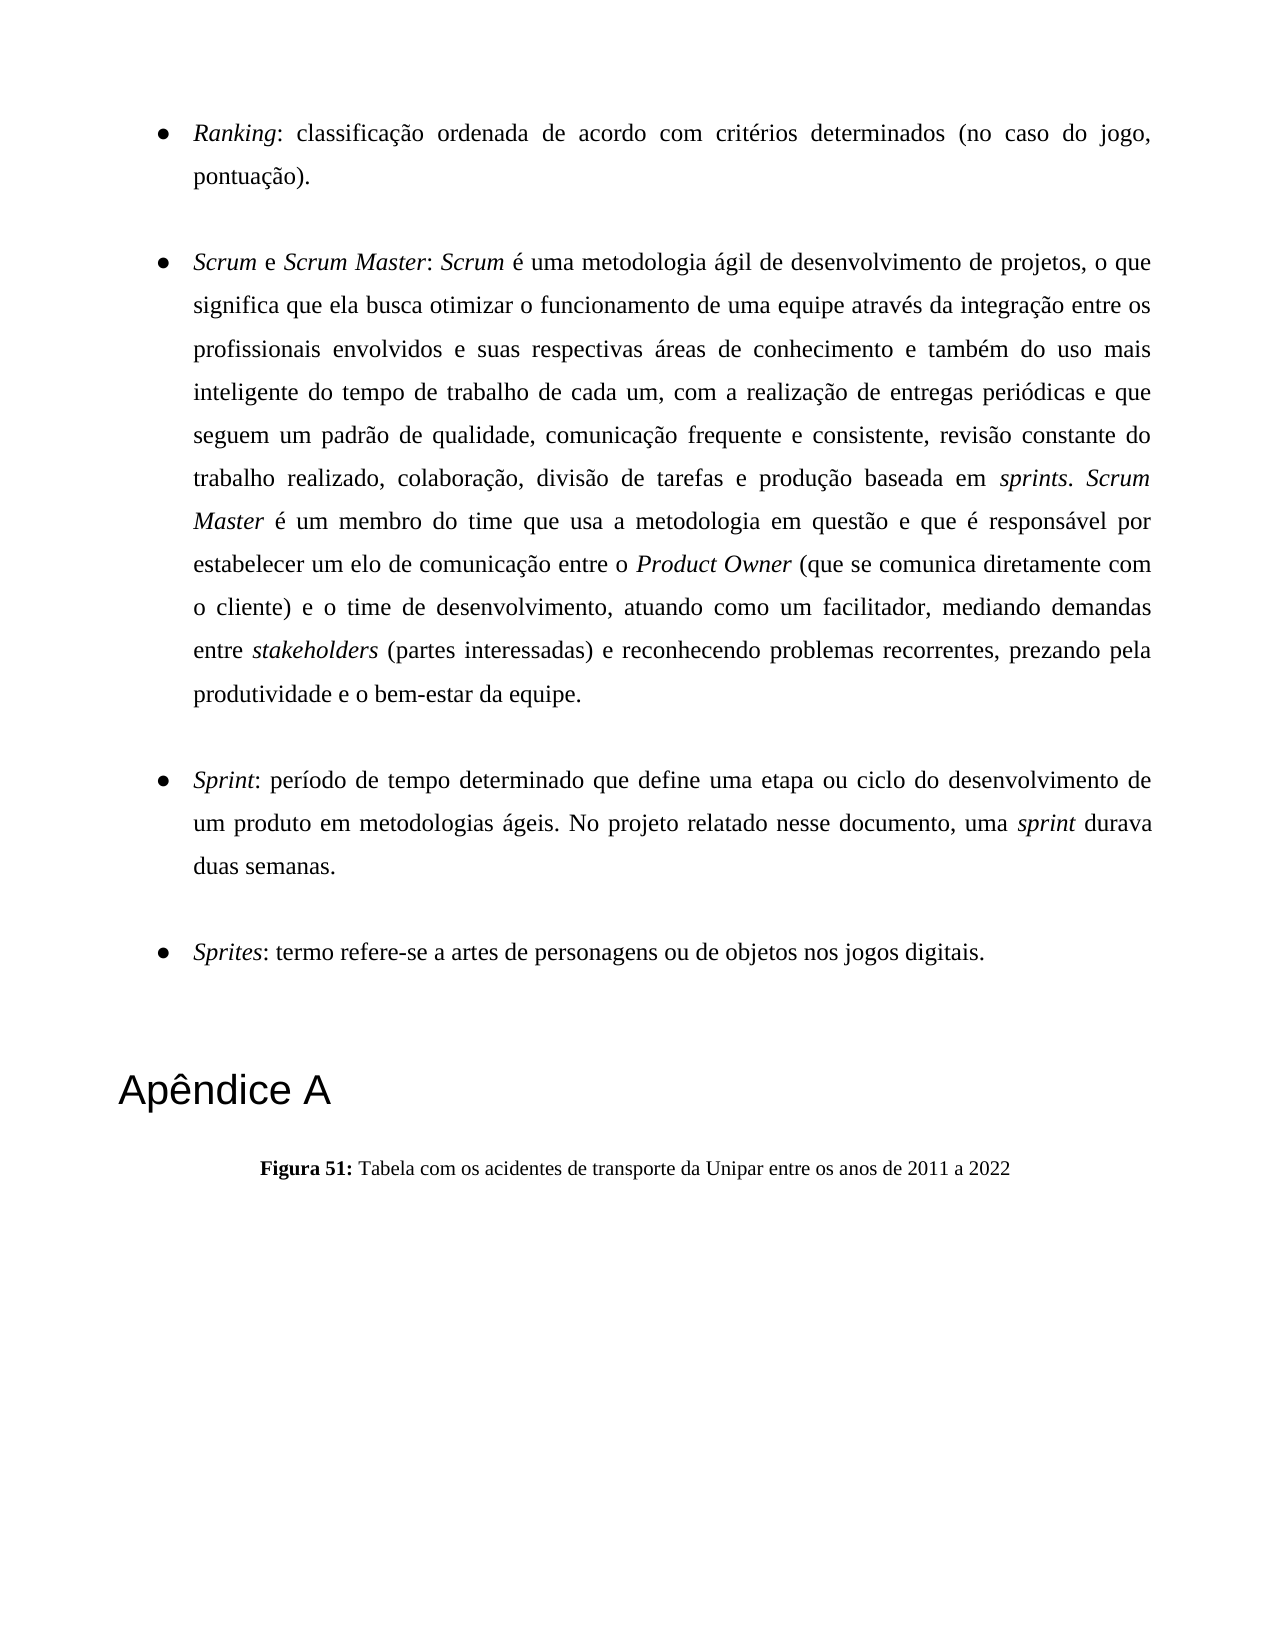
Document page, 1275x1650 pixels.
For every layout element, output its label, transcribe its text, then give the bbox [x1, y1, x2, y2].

list Sprint: período de tempo determinado que define uma etapa ou ciclo do desenvolvimento de um produto em metodologias ágeis. No projeto relatado nesse documento, uma sprint durava duas semanas. [156, 765, 1152, 880]
list Scrum e Scrum Master: Scrum é uma metodologia ágil de desenvolvimento de projetos, o que significa que ela busca otimizar o funcionamento de uma equipe através da integração entre os profissionais envolvidos e suas respectivas áreas de conhecimento e também do uso mais inteligente do tempo de trabalho de cada um, com a realização de entregas periódicas e que seguem um padrão de qualidade, comunicação frequente e consistente, revisão constante do trabalho realizado, colaboração, divisão de tarefas e produção baseada em sprints. Scrum Master é um membro do time que usa a metodologia em questão e que é responsável por estabelecer um elo de comunicação entre o Product Owner (que se comunica diretamente com o cliente) e o time de desenvolvimento, atuando como um facilitador, mediando demandas entre stakeholders (partes interessadas) e reconhecendo problemas recorrentes, prezando pela produtividade e o bem-estar da equipe. [156, 247, 1152, 707]
subtitle Apêndice A [118, 1065, 1152, 1113]
list Ranking: classificação ordenada de acordo com critérios determinados (no caso do jogo, pontuação). [156, 118, 1152, 190]
list Sprites: termo refere-se a artes de personagens ou de objetos nos jogos digitais. [156, 937, 1152, 966]
text Figura 51: Tabela com os acidentes de transporte da Unipar entre os anos de 2011 a 2022 [118, 1156, 1152, 1180]
